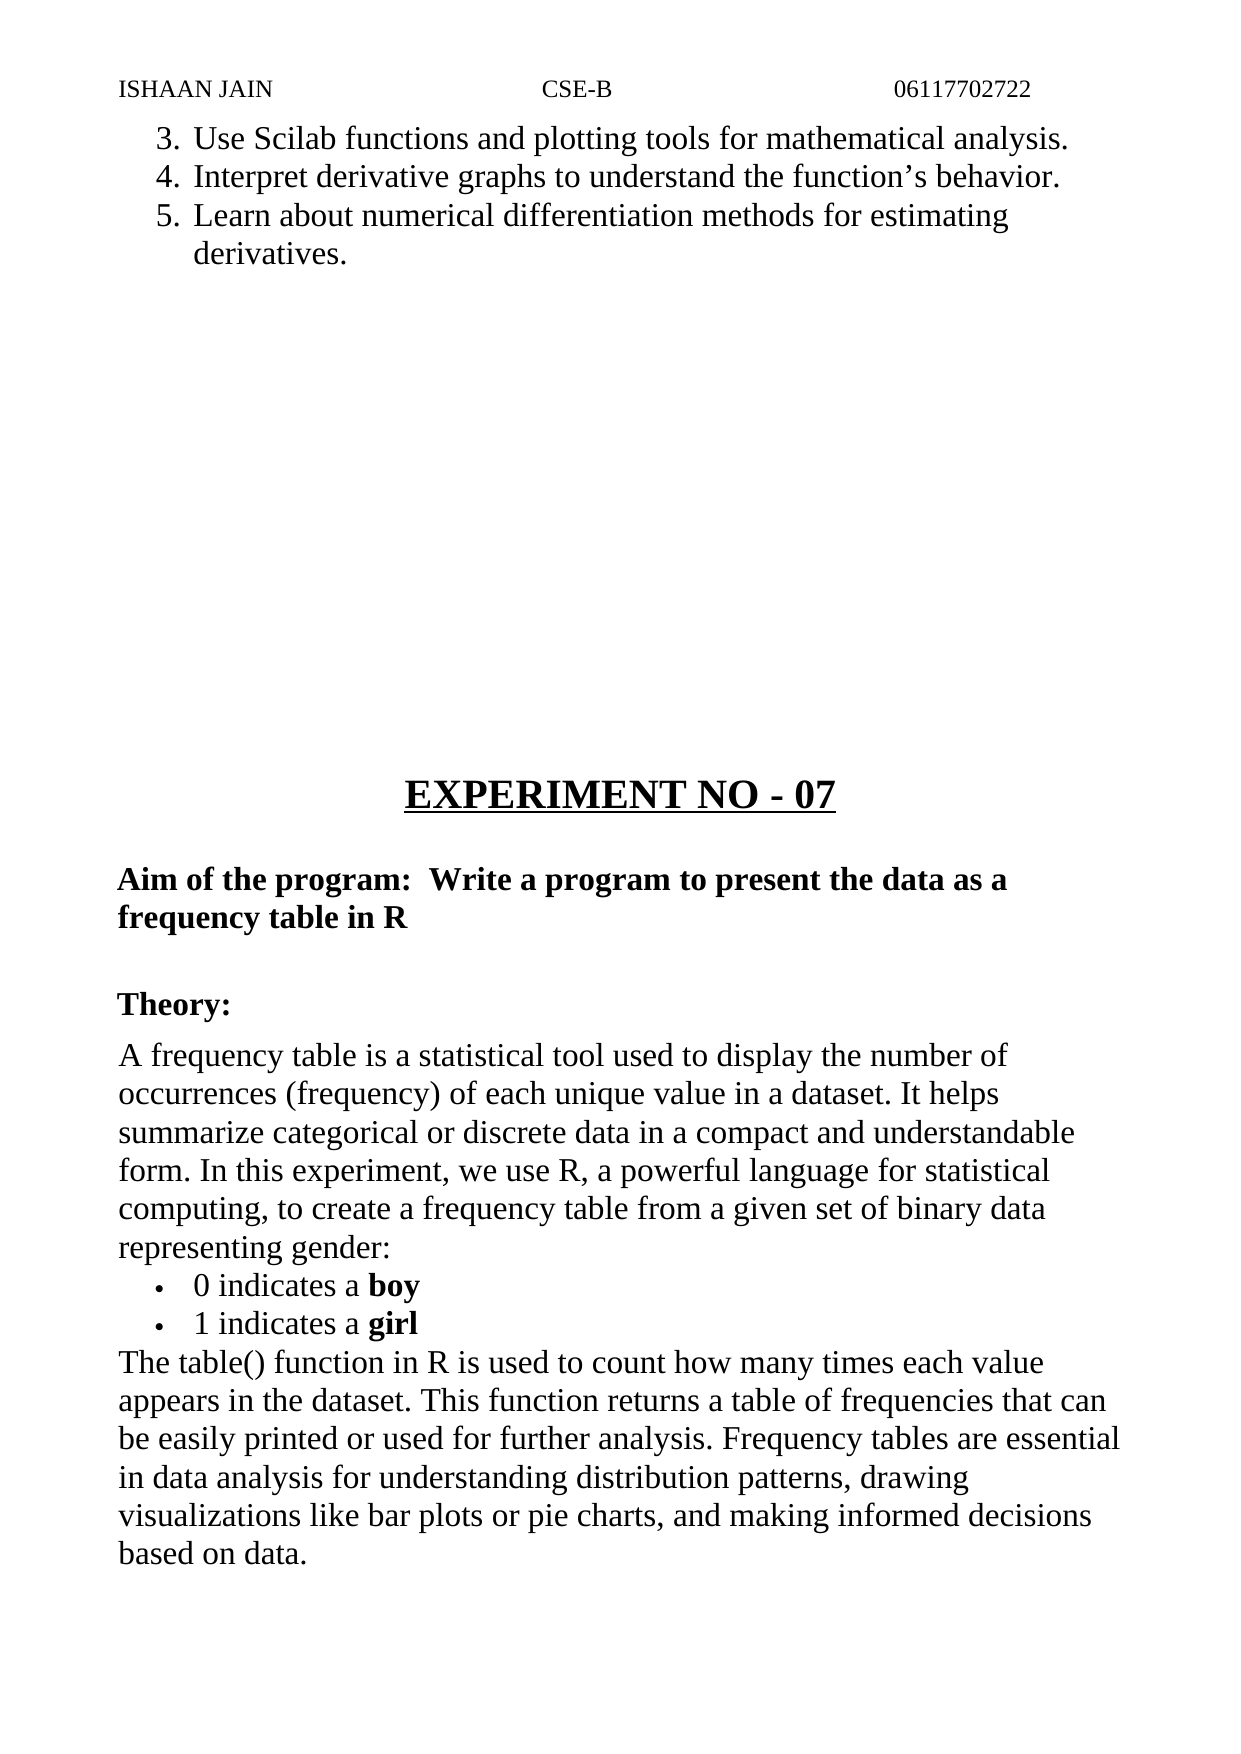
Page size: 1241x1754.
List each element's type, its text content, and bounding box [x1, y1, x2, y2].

list Interpret derivative graphs to understand the function’s behavior. [156, 156, 1122, 195]
text EXPERIMENT NO - 07 [118, 770, 1122, 818]
list Learn about numerical differentiation methods for estimating derivatives. [156, 195, 1122, 271]
list Use Scilab functions and plotting tools for mathematical analysis. [156, 118, 1122, 156]
text Theory: [117, 984, 1122, 1022]
list 1 indicates a girl [156, 1304, 1122, 1342]
text A frequency table is a statistical tool used to display the number of occurrences (frequency) of each unique value in a dataset. It helps summarize categorical or discrete data in a compact and understandable form. In this experiment, we use R, a powerful language for statistical computing, to create a frequency table from a given set of binary data representing gender: [118, 1035, 1122, 1265]
text The table() function in R is used to count how many times each value appears in the dataset. This function returns a table of frequencies that can be easily printed or used for further analysis. Frequency tables are essential in data analysis for understanding distribution patterns, drawing visualizations like bar plots or pie charts, and making informed decisions based on data. [118, 1342, 1122, 1572]
text Aim of the program: Write a program to present the data as a frequency table in R [117, 859, 1122, 936]
list 0 indicates a boy [156, 1265, 1122, 1304]
